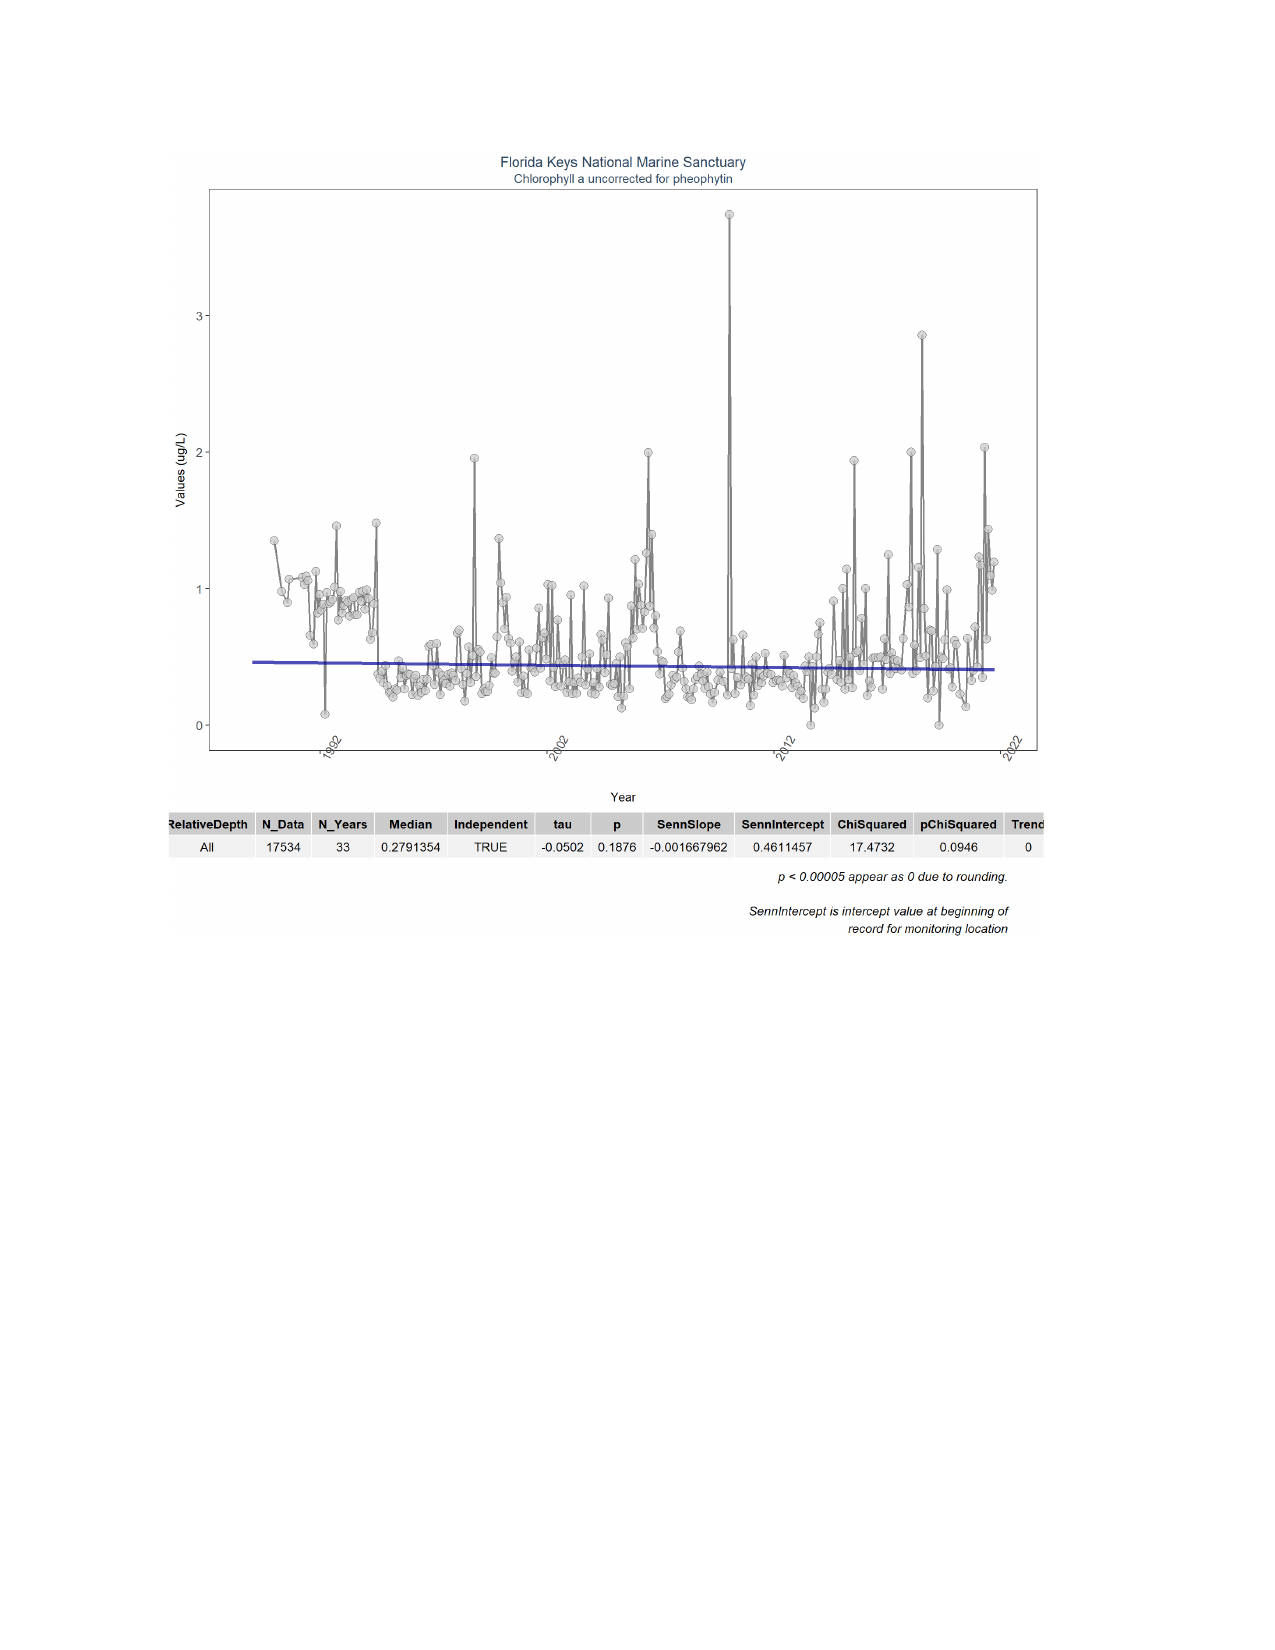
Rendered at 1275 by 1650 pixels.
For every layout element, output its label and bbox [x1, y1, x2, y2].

picture [168, 150, 1044, 938]
